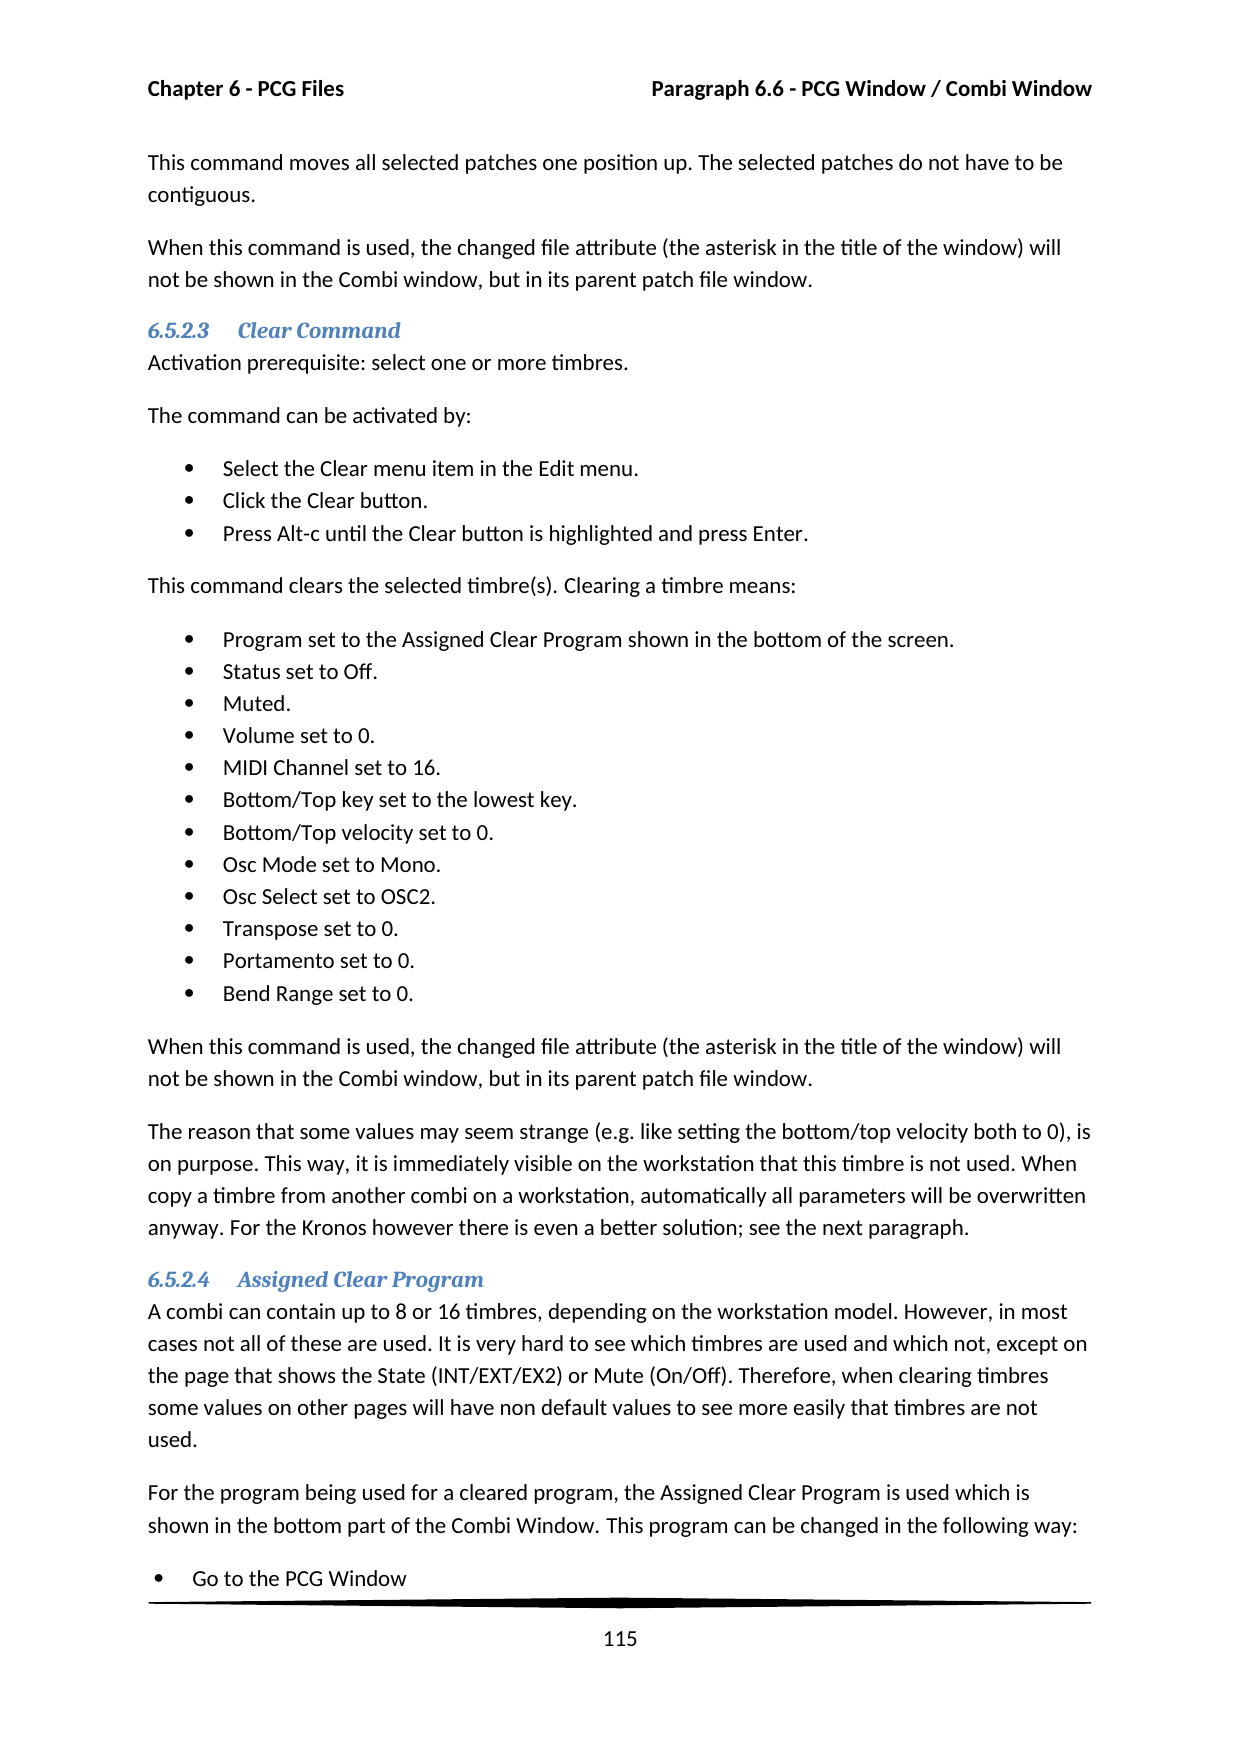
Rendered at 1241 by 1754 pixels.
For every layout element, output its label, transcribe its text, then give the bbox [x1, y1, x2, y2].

list Bottom/Top velocity set to 0. [185, 818, 1093, 846]
list Select the Clear menu item in the Edit menu. [185, 454, 1093, 482]
subtitle Clear Command [148, 318, 1093, 344]
text For the program being used for a cleared program, the Assigned Clear Program is used which is shown in the bottom part of the Combi Window. This program can be changed in the following way: [148, 1478, 1093, 1539]
list Click the Clear button. [185, 486, 1093, 514]
text The command can be activated by: [148, 401, 1093, 429]
list Portamento set to 0. [185, 947, 1093, 974]
text A combi can contain up to 8 or 16 timbres, depending on the workstation model. However, in most cases not all of these are used. It is very hard to see which timbres are used and which not, except on the page that shows the State (INT/EXT/EX2) or Mute (On/Off). Therefore, when clearing timbres some values on other pages will have non default values to see more easily that timbres are not used. [148, 1297, 1093, 1453]
list Osc Select set to OSC2. [185, 882, 1093, 910]
text When this command is used, the changed file attribute (the asterisk in the title of the window) will not be shown in the Combi window, but in its parent patch file window. [148, 233, 1093, 293]
text When this command is used, the changed file attribute (the asterisk in the title of the window) will not be shown in the Combi window, but in its parent patch file window. [148, 1032, 1093, 1092]
list Program set to the Assigned Clear Program shown in the bottom of the screen. [185, 625, 1093, 653]
list Press Alt-c until the Clear button is highlighted and press Enter. [185, 519, 1093, 547]
list Volume set to 0. [185, 721, 1093, 749]
list Osc Mode set to Mono. [185, 850, 1093, 878]
text This command clears the selected timbre(s). Clearing a timbre means: [148, 572, 1093, 600]
list Bend Range set to 0. [185, 979, 1093, 1007]
list Transpose set to 0. [185, 914, 1093, 942]
text This command moves all selected patches one position up. The selected patches do not have to be contiguous. [148, 148, 1093, 208]
text Activation prerequisite: select one or more timbres. [148, 348, 1093, 376]
text The reason that some values may seem strange (e.g. like setting the bottom/top velocity both to 0), is on purpose. This way, it is immediately visible on the workstation that this timbre is not used. When copy a timbre from another combi on a workstation, automatically all parameters will be overwritten anyway. For the Kronos however there is even a better solution; see the next paragraph. [148, 1117, 1093, 1242]
subtitle Assigned Clear Program [148, 1267, 1093, 1293]
list Go to the PCG Window [154, 1564, 1093, 1592]
list Muted. [185, 689, 1093, 717]
list MIDI Channel set to 16. [185, 753, 1093, 781]
list Bottom/Top key set to the lowest key. [185, 786, 1093, 814]
list Status set to Off. [185, 657, 1093, 685]
